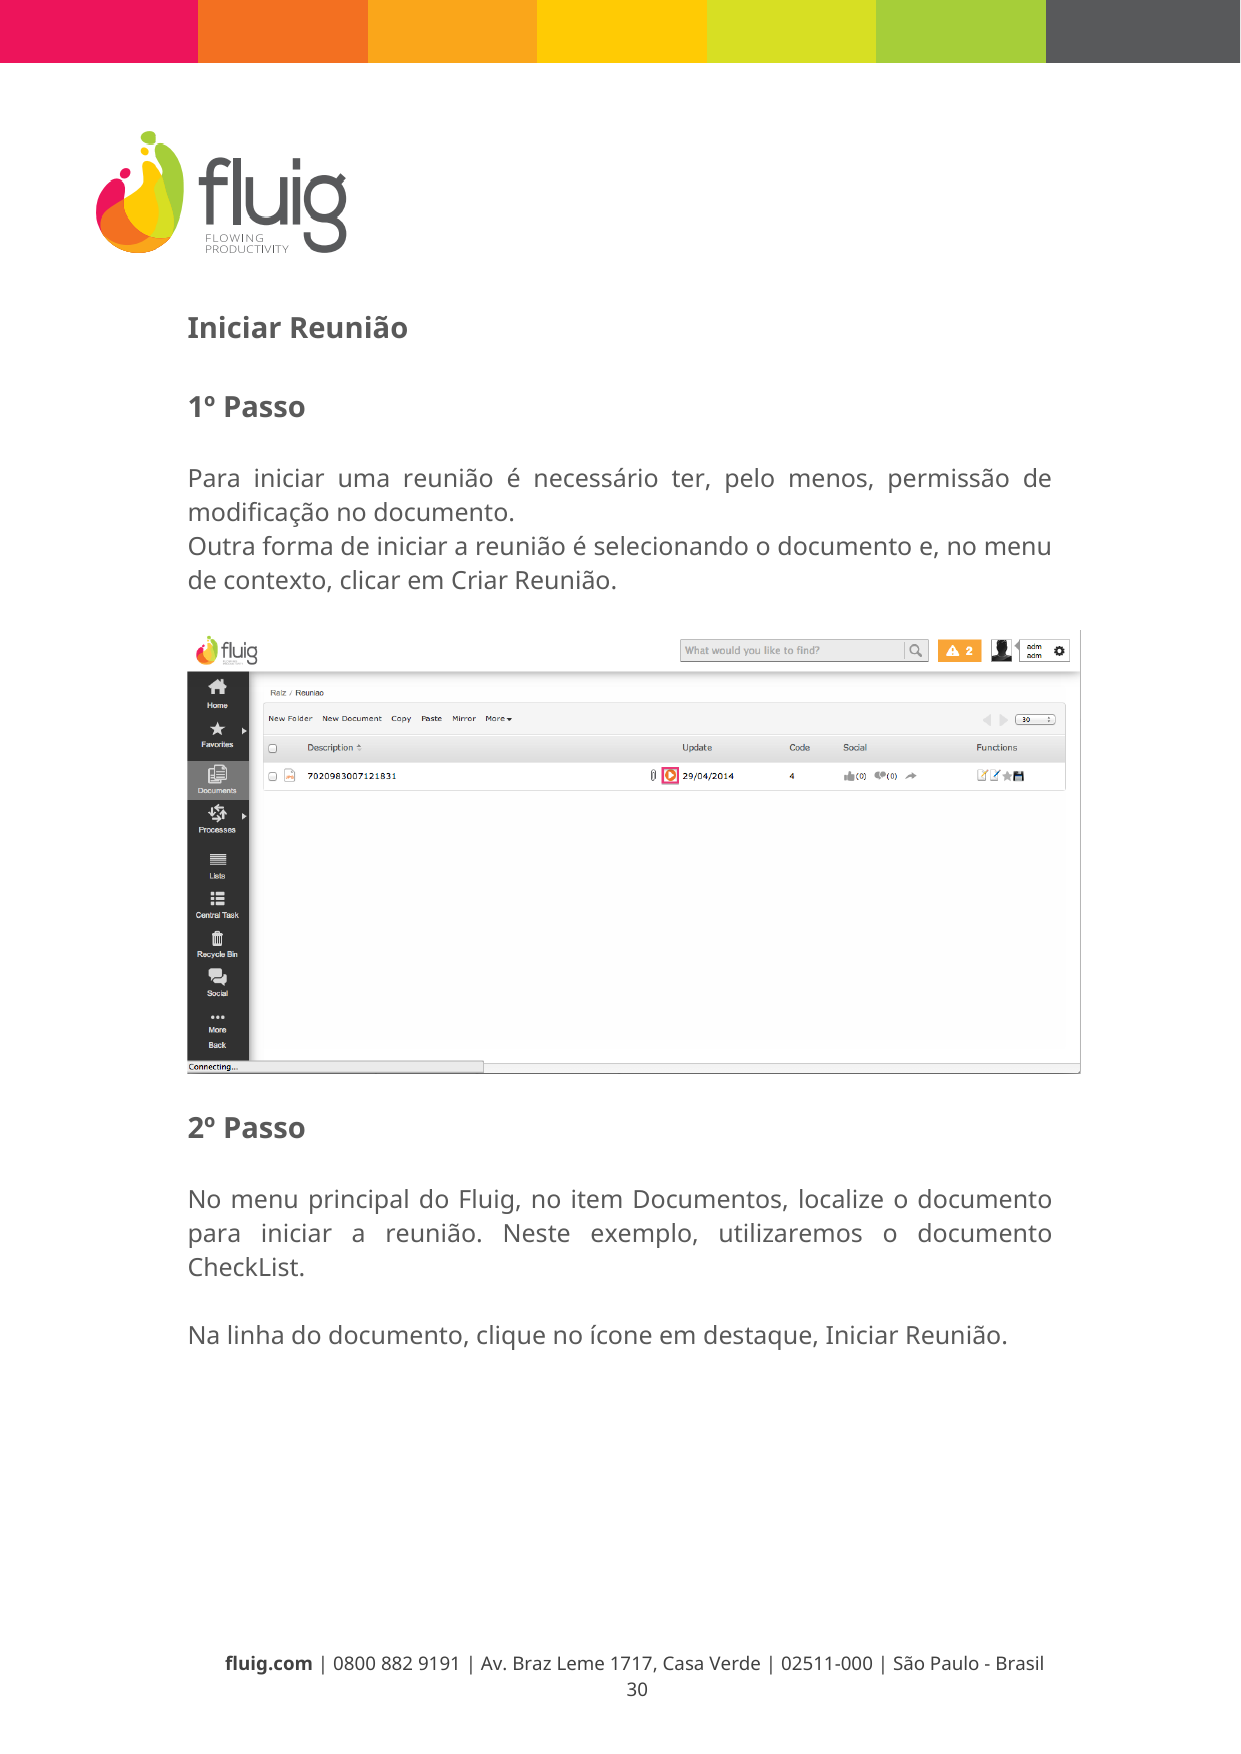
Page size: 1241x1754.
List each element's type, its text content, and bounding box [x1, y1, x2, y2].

text 2º Passo [187, 1107, 1053, 1147]
picture [187, 630, 1081, 1074]
text Na linha do documento, clique no ícone em destaque, Iniciar Reunião. [187, 1317, 1053, 1352]
text 1º Passo [187, 386, 1053, 426]
text Iniciar Reunião [187, 307, 1053, 347]
text Para iniciar uma reunião é necessário ter, pelo menos, permissão de modificação no documento. [187, 460, 1053, 528]
text No menu principal do Fluig, no item Documentos, localize o documento para iniciar a reunião. Neste exemplo, utilizaremos o documento CheckList. [187, 1181, 1053, 1283]
text Outra forma de iniciar a reunião é selecionando o documento e, no menu de contexto, clicar em Criar Reunião. [187, 528, 1053, 596]
